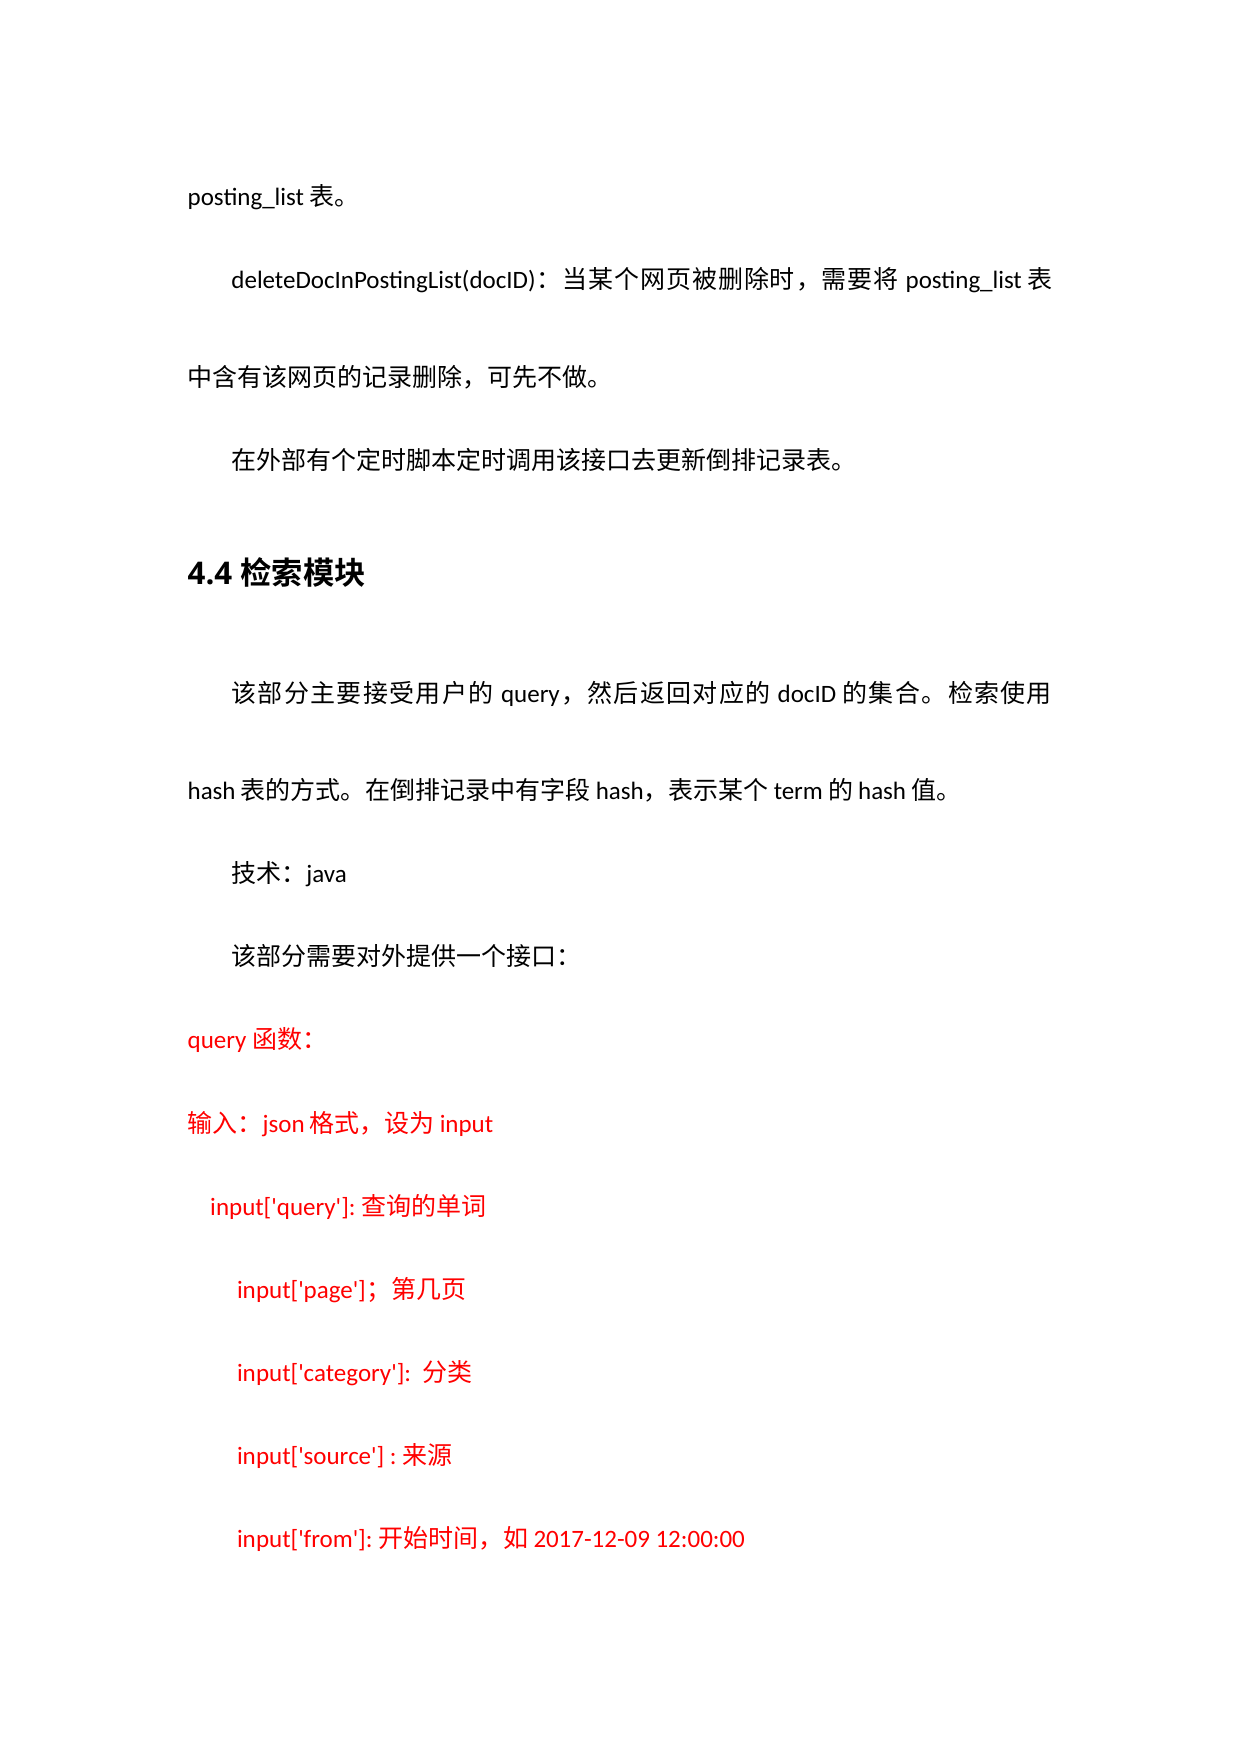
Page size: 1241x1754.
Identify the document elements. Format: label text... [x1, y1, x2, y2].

text 技术：java [187, 839, 1053, 904]
subtitle 4.4 检索模块 [187, 538, 1053, 603]
text 该部分主要接受用户的query，然后返回对应的docID的集合。检索使用hash表的方式。在倒排记录中有字段hash，表示某个term的hash值。 [187, 659, 1053, 821]
text input['query']: 查询的单词 [187, 1172, 1053, 1237]
text input['from']: 开始时间，如2017-12-09 12:00:00 [187, 1504, 1053, 1569]
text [187, 162, 1053, 227]
text input['source'] : 来源 [187, 1421, 1053, 1486]
text 该部分需要对外提供一个接口： [187, 922, 1053, 987]
text 在外部有个定时脚本定时调用该接口去更新倒排记录表。 [187, 426, 1053, 491]
text 输入：json格式，设为input [187, 1089, 1053, 1154]
text input['category']: 分类 [187, 1338, 1053, 1403]
text input['page']；第几页 [187, 1255, 1053, 1320]
text deleteDocInPostingList(docID)：当某个网页被删除时，需要将posting_list表中含有该网页的记录删除，可先不做。 [187, 245, 1053, 408]
text query 函数： [187, 1006, 1053, 1071]
